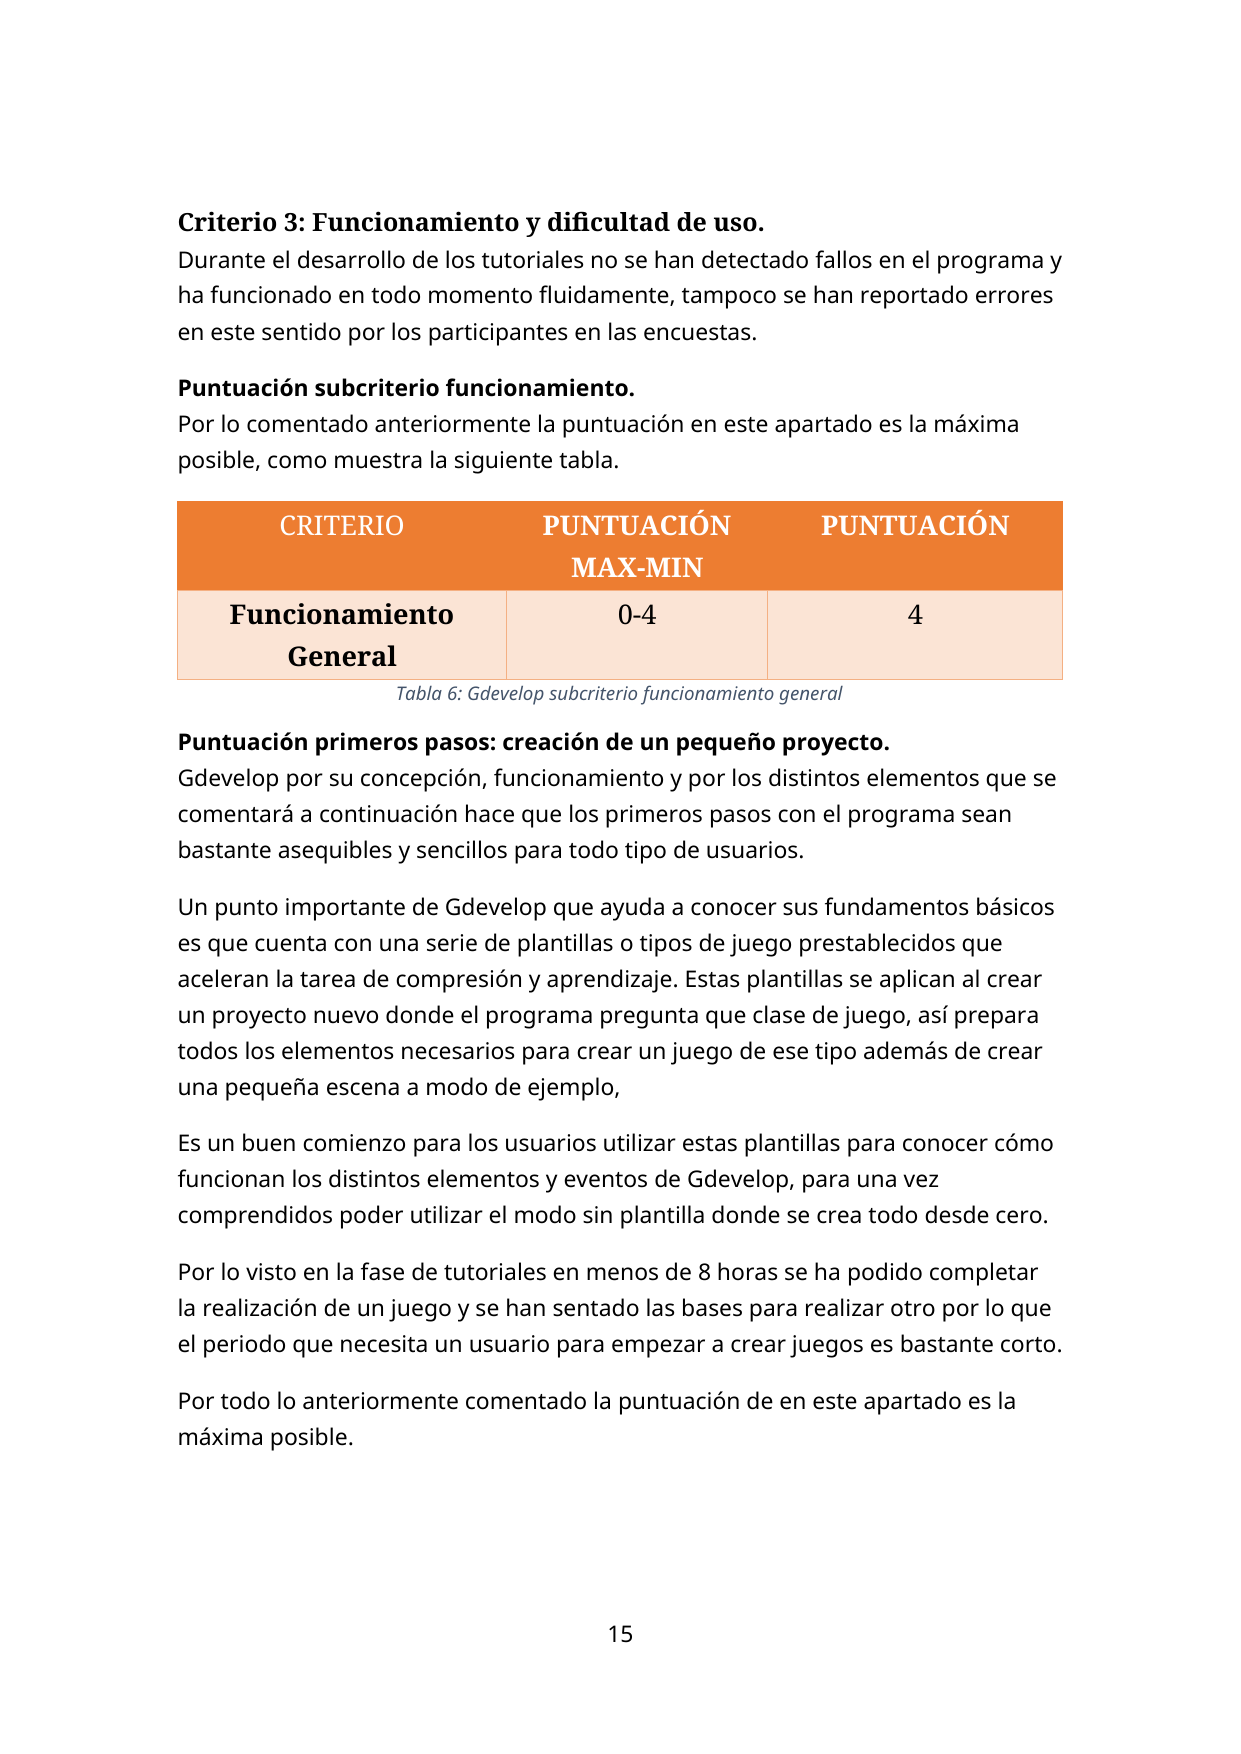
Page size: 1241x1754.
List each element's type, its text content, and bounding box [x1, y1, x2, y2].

table_cell Funcionamiento General [178, 591, 506, 679]
text Un punto importante de Gdevelop que ayuda a conocer sus fundamentos básicos es que cuenta con una serie de plantillas o tipos de juego prestablecidos que aceleran la tarea de compresión y aprendizaje. Estas plantillas se aplican al crear un proyecto nuevo donde el programa pregunta que clase de juego, así prepara todos los elementos necesarios para crear un juego de ese tipo además de crear una pequeña escena a modo de ejemplo, [177, 891, 1063, 1102]
subtitle Puntuación primeros pasos: creación de un pequeño proyecto. [177, 726, 1063, 758]
table_header PUNTUACIÓN MAX-MIN [507, 502, 767, 590]
text Durante el desarrollo de los tutoriales no se han detectado fallos en el programa y ha funcionado en todo momento fluidamente, tampoco se han reportado errores en este sentido por los participantes en las encuestas. [177, 243, 1063, 347]
table_header PUNTUACIÓN [768, 502, 1062, 590]
text Por lo comentado anteriormente la puntuación en este apartado es la máxima posible, como muestra la siguiente tabla. [177, 408, 1063, 475]
text Es un buen comienzo para los usuarios utilizar estas plantillas para conocer cómo funcionan los distintos elementos y eventos de Gdevelop, para una vez comprendidos poder utilizar el modo sin plantilla donde se crea todo desde cero. [177, 1127, 1063, 1231]
table_cell 0-4 [507, 591, 767, 679]
subtitle Puntuación subcriterio funcionamiento. [177, 372, 1063, 403]
text Gdevelop por su concepción, funcionamiento y por los distintos elementos que se comentará a continuación hace que los primeros pasos con el programa sean bastante asequibles y sencillos para todo tipo de usuarios. [177, 762, 1063, 865]
text Por todo lo anteriormente comentado la puntuación de en este apartado es la máxima posible. [177, 1385, 1063, 1452]
text Por lo visto en la fase de tutoriales en menos de 8 horas se ha podido completar la realización de un juego y se han sentado las bases para realizar otro por lo que el periodo que necesita un usuario para empezar a crear juegos es bastante corto. [177, 1256, 1063, 1359]
table_cell 4 [768, 591, 1062, 679]
subtitle Criterio 3: Funcionamiento y dificultad de uso. [177, 204, 1063, 238]
table_header CRITERIO [178, 502, 506, 590]
